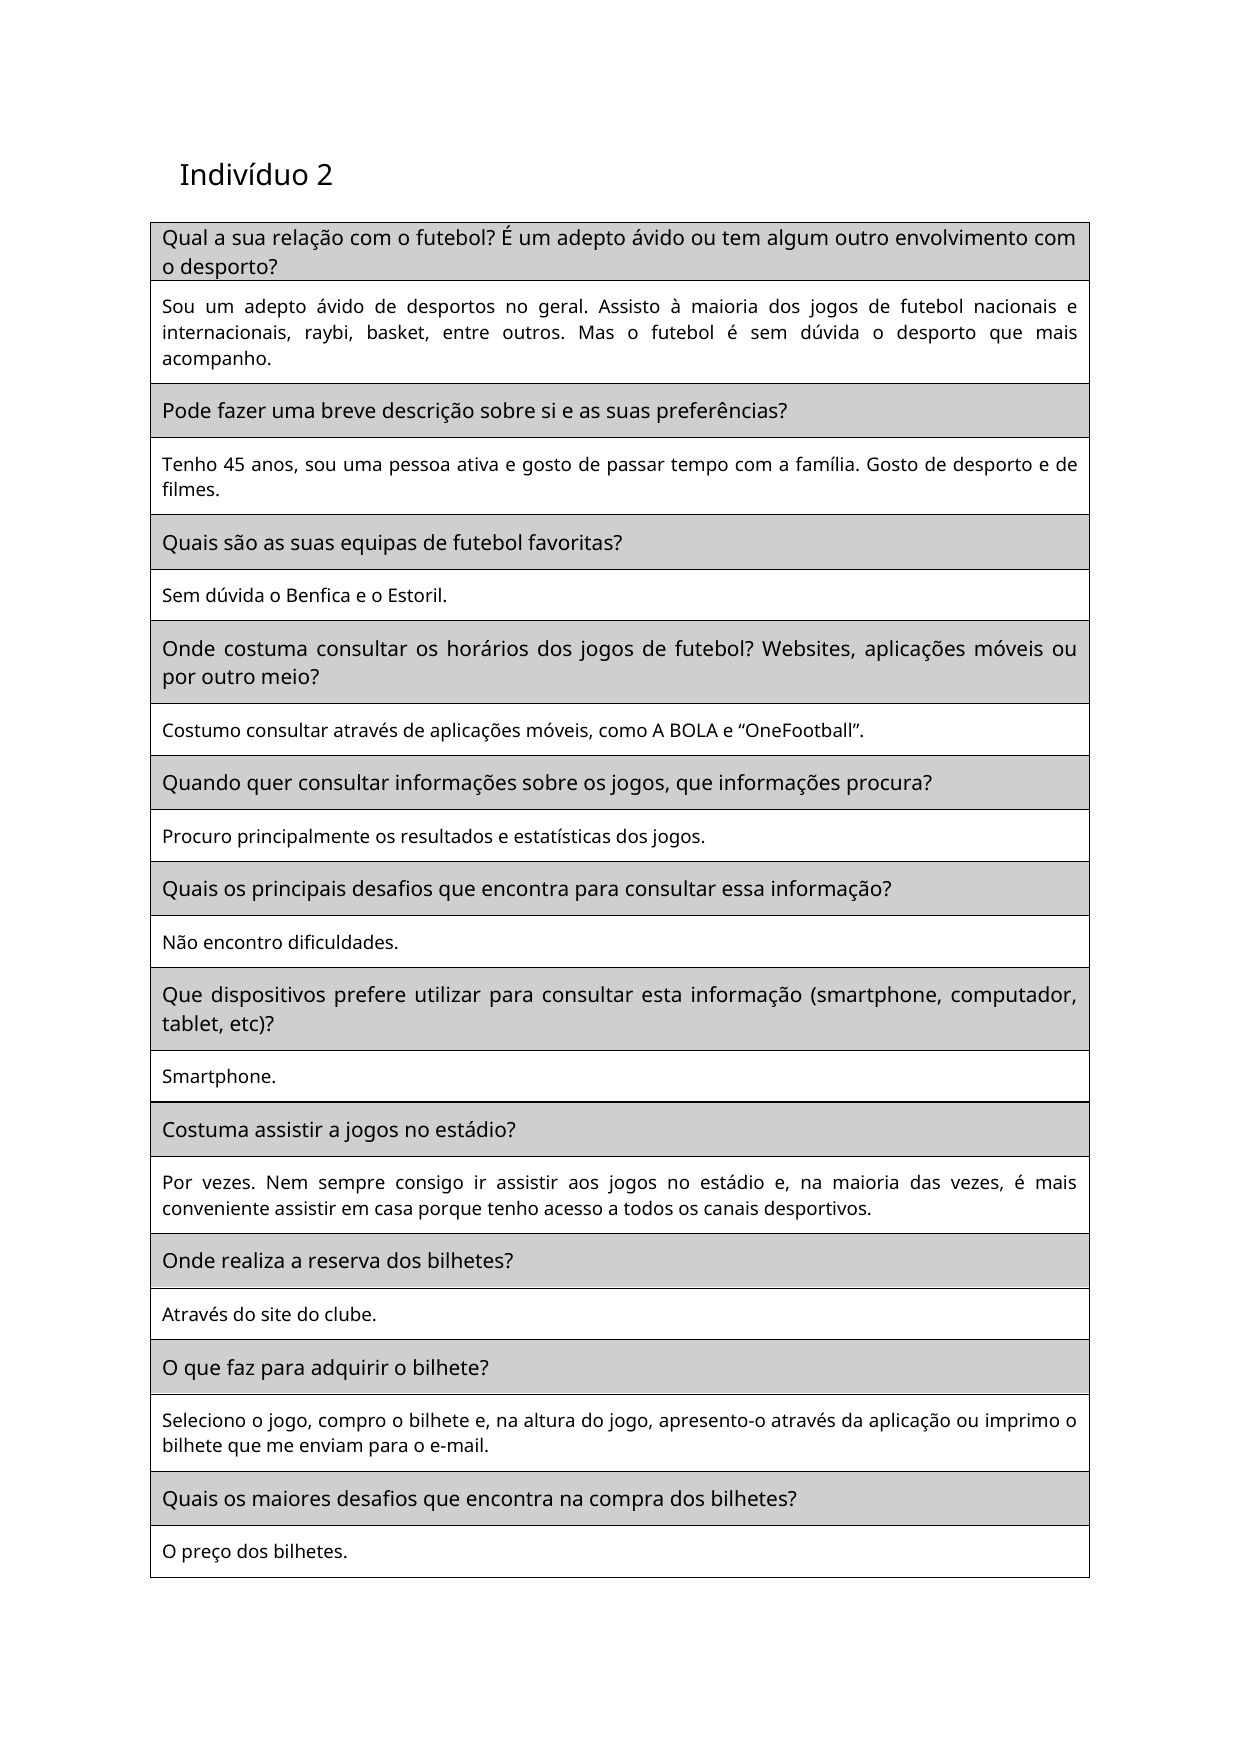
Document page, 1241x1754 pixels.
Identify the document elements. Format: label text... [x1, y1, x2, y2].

table_cell Onde realiza a reserva dos bilhetes? [151, 1234, 1089, 1287]
table_cell Sem dúvida o Benfica e o Estoril. [151, 570, 1089, 620]
table_cell Smartphone. [151, 1051, 1089, 1101]
table_cell Por vezes. Nem sempre consigo ir assistir aos jogos no estádio e, na maioria das vezes, é mais conveniente assistir em casa porque tenho acesso a todos os canais desportivos. [151, 1157, 1089, 1233]
table_cell Procuro principalmente os resultados e estatísticas dos jogos. [151, 810, 1089, 861]
table_header Qual a sua relação com o futebol? É um adepto ávido ou tem algum outro envolvimento com o desporto? [151, 223, 1089, 280]
table_cell Tenho 45 anos, sou uma pessoa ativa e gosto de passar tempo com a família. Gosto de desporto e de filmes. [151, 438, 1089, 514]
table_cell Quais são as suas equipas de futebol favoritas? [151, 515, 1089, 569]
table_cell Pode fazer uma breve descrição sobre si e as suas preferências? [151, 384, 1089, 437]
table_cell Seleciono o jogo, compro o bilhete e, na altura do jogo, apresento-o através da aplicação ou imprimo o bilhete que me enviam para o e-mail. [151, 1395, 1089, 1471]
table_cell O preço dos bilhetes. [151, 1526, 1089, 1577]
subtitle Indivíduo 2 [150, 154, 1090, 194]
table_cell Quando quer consultar informações sobre os jogos, que informações procura? [151, 756, 1089, 809]
table_cell O que faz para adquirir o bilhete? [151, 1340, 1089, 1393]
table_cell Quais os maiores desafios que encontra na compra dos bilhetes? [151, 1472, 1089, 1525]
table_cell Não encontro dificuldades. [151, 916, 1089, 967]
table_cell Costuma assistir a jogos no estádio? [151, 1103, 1089, 1156]
table_cell Costumo consultar através de aplicações móveis, como A BOLA e “OneFootball”. [151, 704, 1089, 755]
table_cell Através do site do clube. [151, 1289, 1089, 1339]
table_cell Que dispositivos prefere utilizar para consultar esta informação (smartphone, computador, tablet, etc)? [151, 968, 1089, 1050]
table_cell Sou um adepto ávido de desportos no geral. Assisto à maioria dos jogos de futebol nacionais e internacionais, raybi, basket, entre outros. Mas o futebol é sem dúvida o desporto que mais acompanho. [151, 281, 1089, 383]
table_cell Quais os principais desafios que encontra para consultar essa informação? [151, 862, 1089, 915]
table_cell Onde costuma consultar os horários dos jogos de futebol? Websites, aplicações móveis ou por outro meio? [151, 621, 1089, 703]
